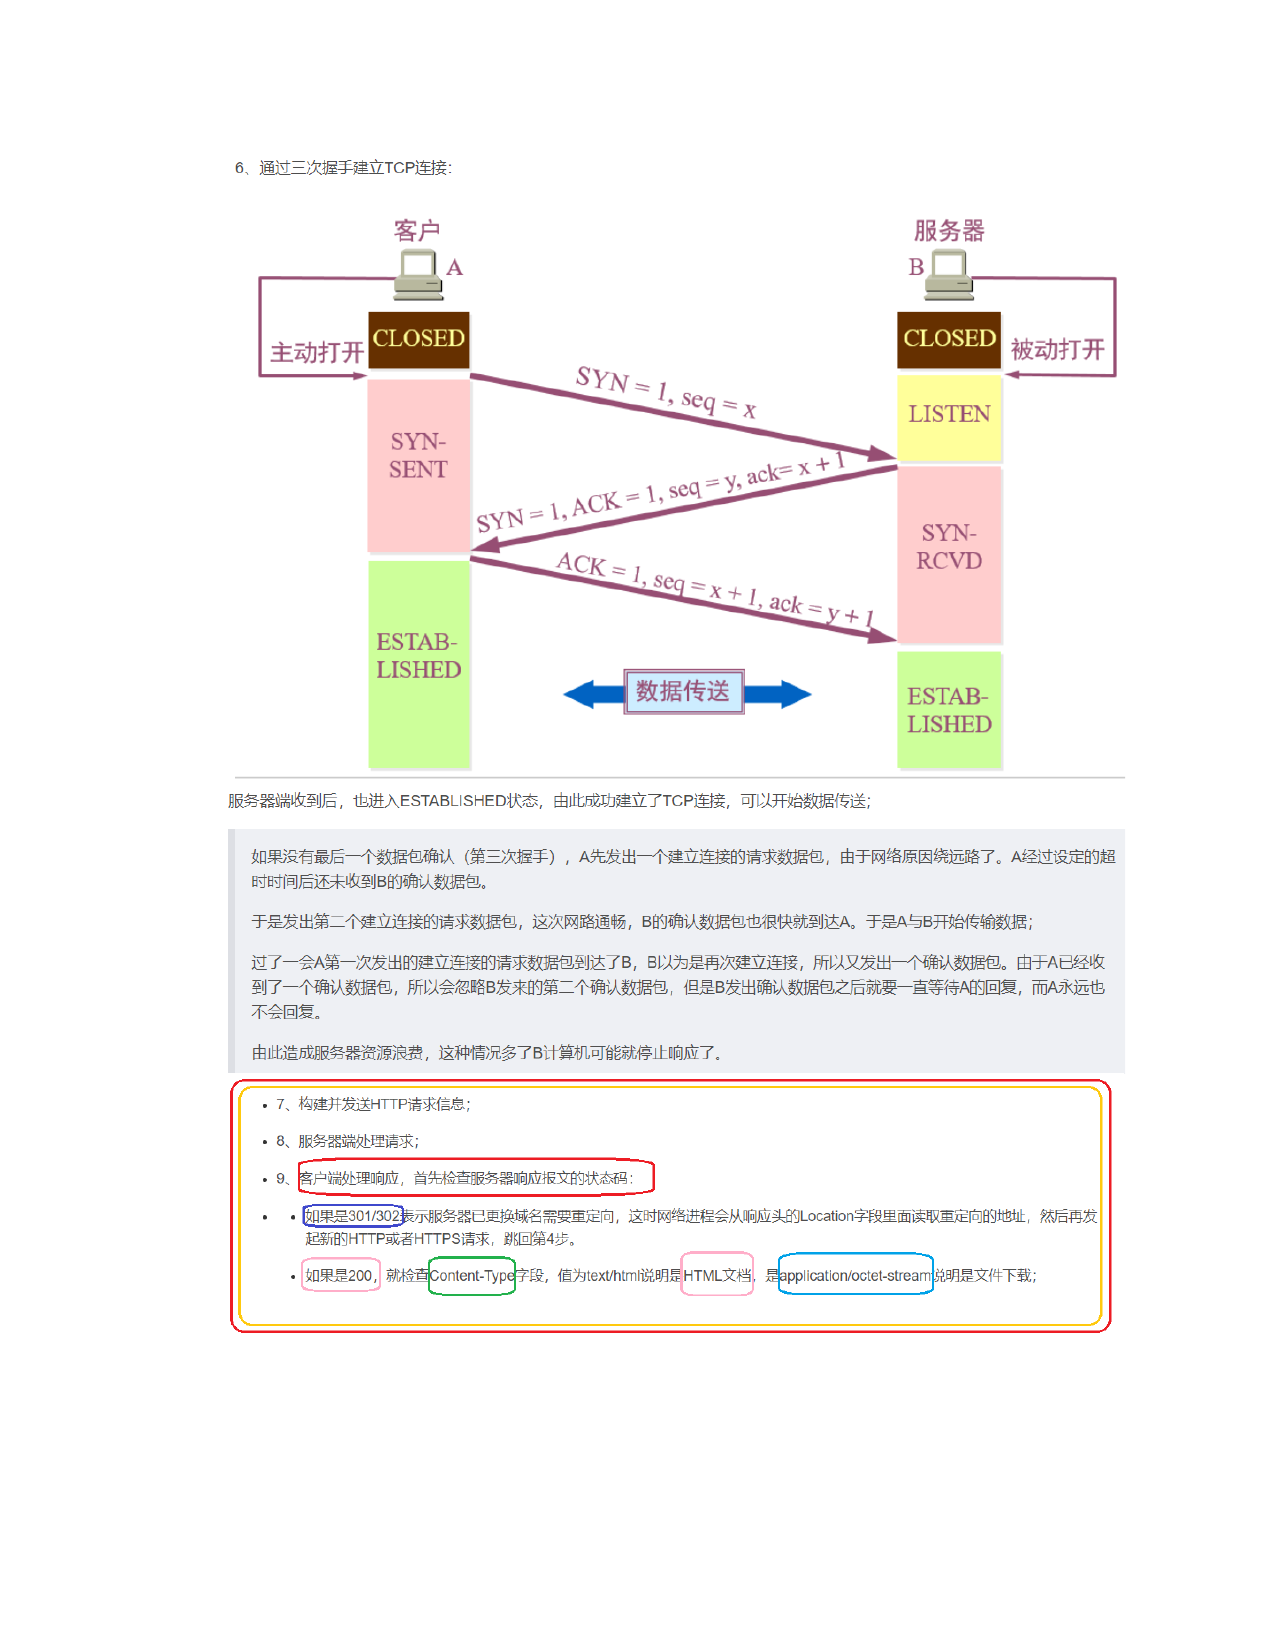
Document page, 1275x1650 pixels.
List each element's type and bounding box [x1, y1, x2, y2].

picture [225, 150, 1125, 1339]
